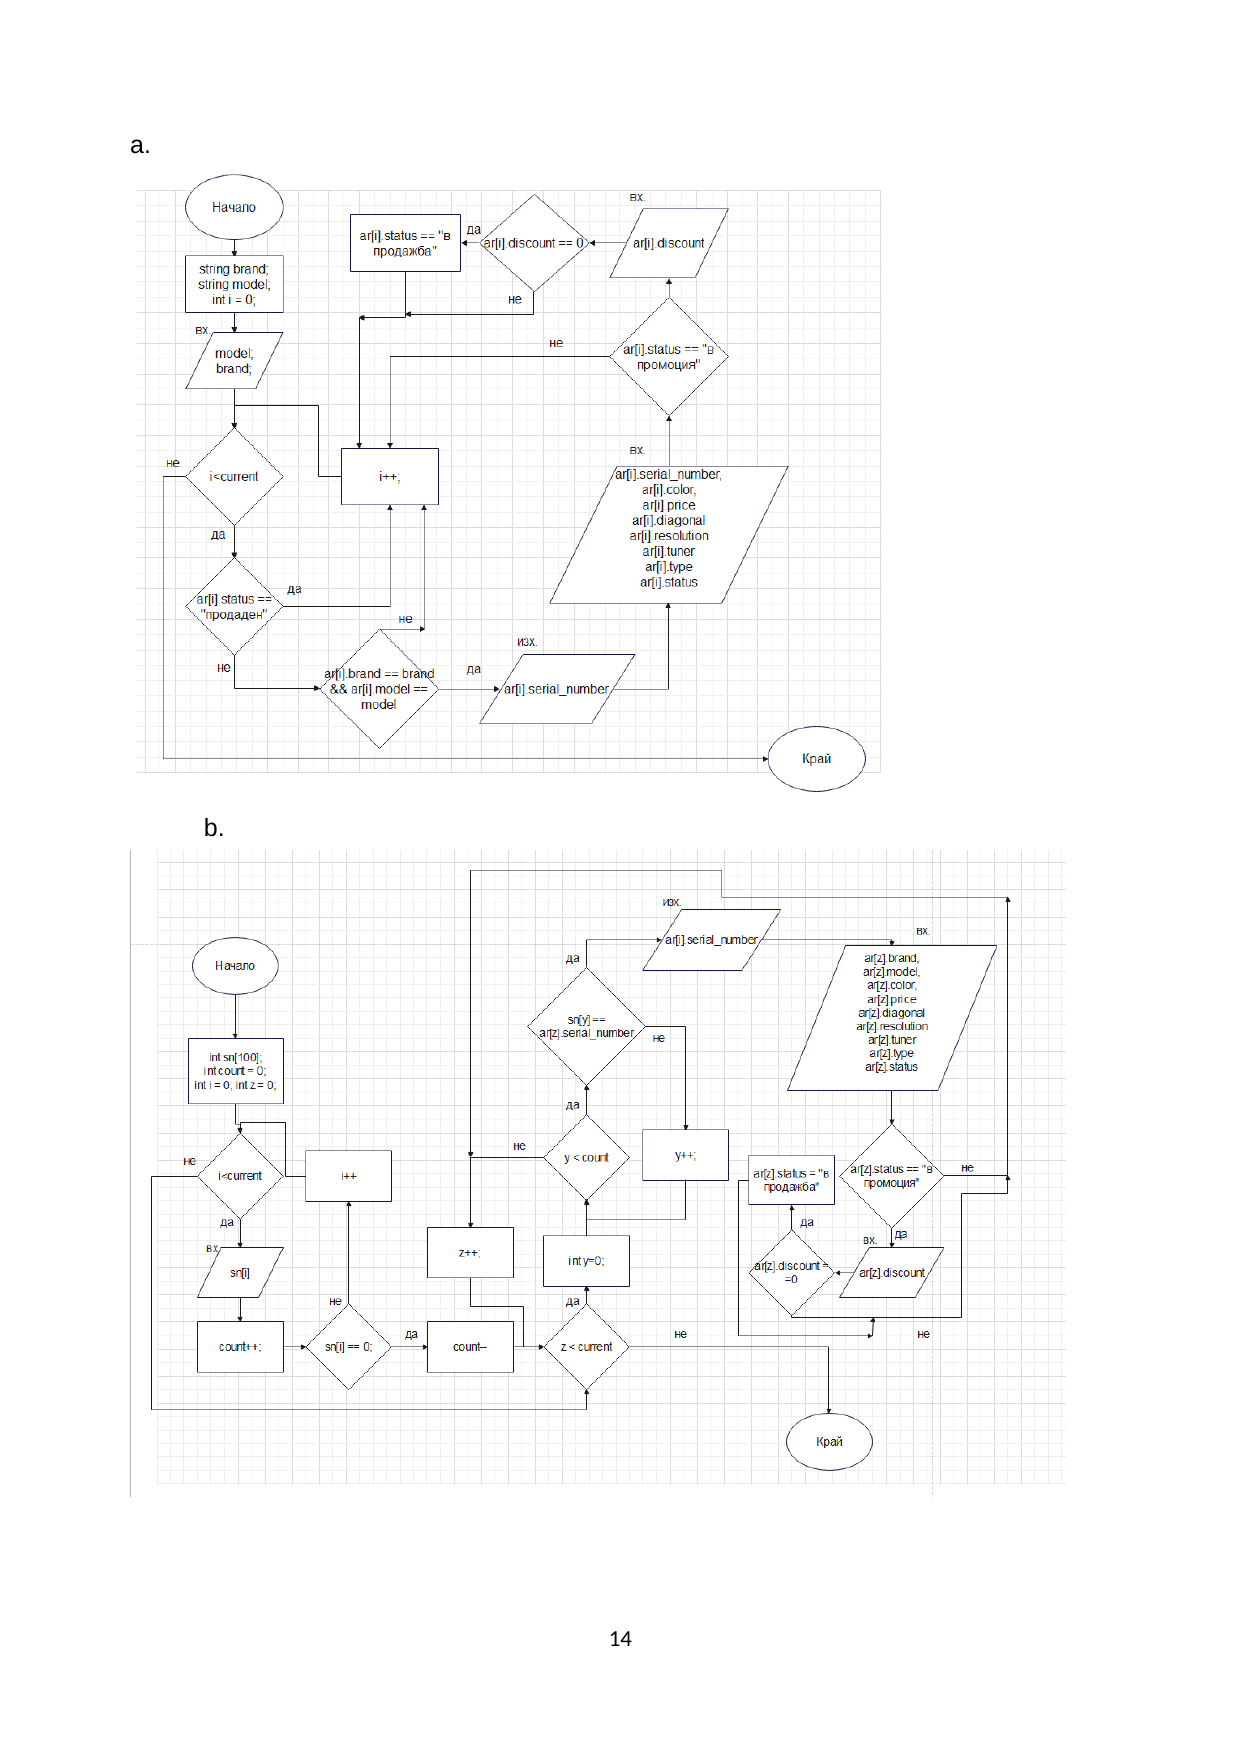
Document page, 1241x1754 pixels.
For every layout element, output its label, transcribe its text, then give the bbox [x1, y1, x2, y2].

picture [136, 167, 882, 800]
picture [129, 850, 1066, 1497]
